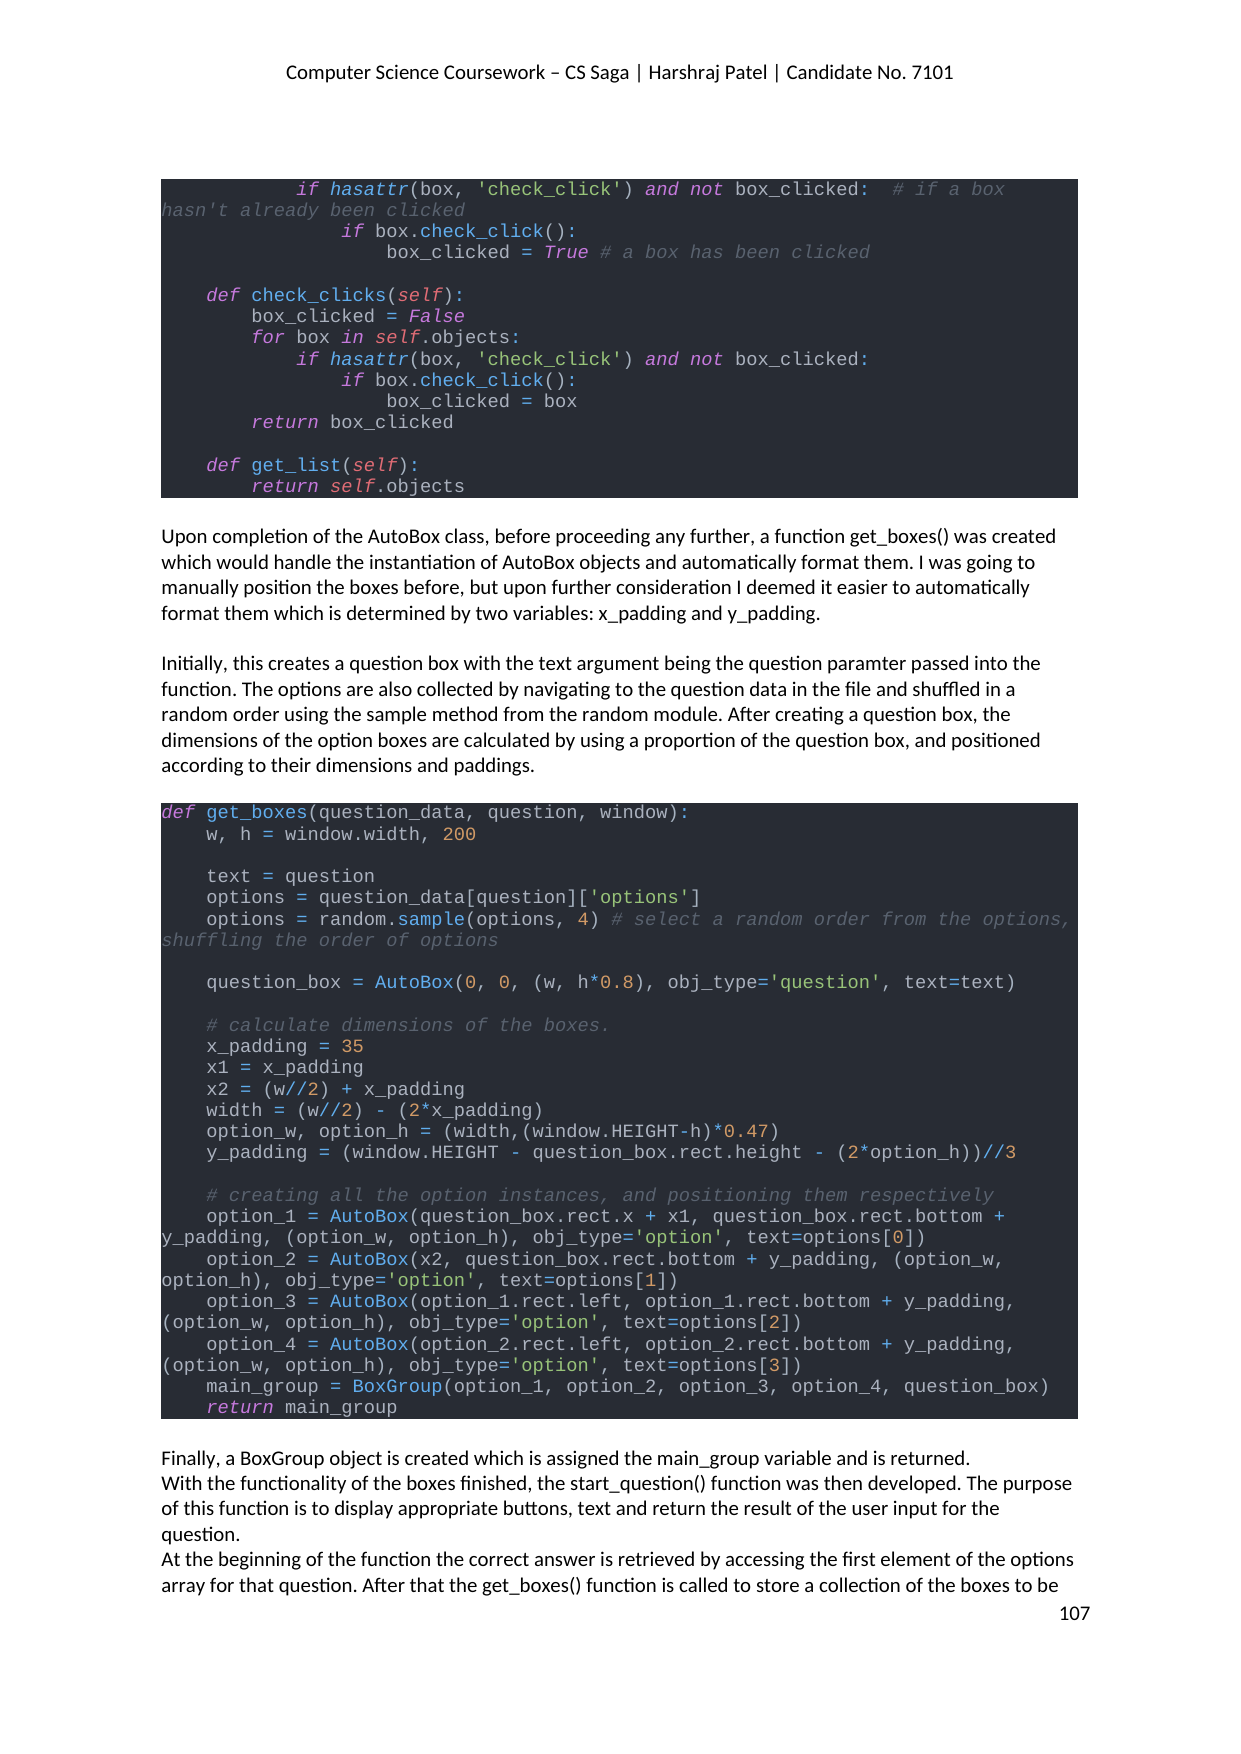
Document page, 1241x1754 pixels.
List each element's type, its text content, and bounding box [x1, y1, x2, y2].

table_cell Upon completion of the AutoBox class, before proceeding any further, a function get_boxes() was created which would handle the instantiation of AutoBox objects and automatically format them. I was going to manually position the boxes before, but upon further consideration I deemed it easier to automatically format them which is determined by two variables: x_padding and y_padding. Initially, this creates a question box with the text argument being the question paramter passed into the function. The options are also collected by navigating to the question data in the file and shuffled in a random order using the sample method from the random module. After creating a question box, the dimensions of the option boxes are calculated by using a proportion of the question box, and positioned according to their dimensions and paddings. [150, 524, 1089, 803]
table_cell def get_boxes(question_data, question, window): w, h = window.width, 200 text = question options = question_data[question]['options'] options = random.sample(options, 4) # select a random order from the options, shuffling the order of options question_box = AutoBox(0, 0, (w, h*0.8), obj_type='question', text=text) # calculate dimensions of the boxes. x_padding = 35 x1 = x_padding x2 = (w//2) + x_padding width = (w//2) - (2*x_padding) option_w, option_h = (width,(window.HEIGHT-h)*0.47) y_padding = (window.HEIGHT - question_box.rect.height - (2*option_h))//3 # creating all the option instances, and positioning them respectively option_1 = AutoBox(question_box.rect.x + x1, question_box.rect.bottom + y_padding, (option_w, option_h), obj_type='option', text=options[0]) option_2 = AutoBox(x2, question_box.rect.bottom + y_padding, (option_w, option_h), obj_type='option', text=options[1]) option_3 = AutoBox(option_1.rect.left, option_1.rect.bottom + y_padding, (option_w, option_h), obj_type='option', text=options[2]) option_4 = AutoBox(option_2.rect.left, option_2.rect.bottom + y_padding, (option_w, option_h), obj_type='option', text=options[3]) main_group = BoxGroup(option_1, option_2, option_3, option_4, question_box) return main_group Finally, a BoxGroup object is created which is assigned the main_group variable and is returned. [150, 803, 1089, 1470]
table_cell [150, 1470, 1089, 1597]
